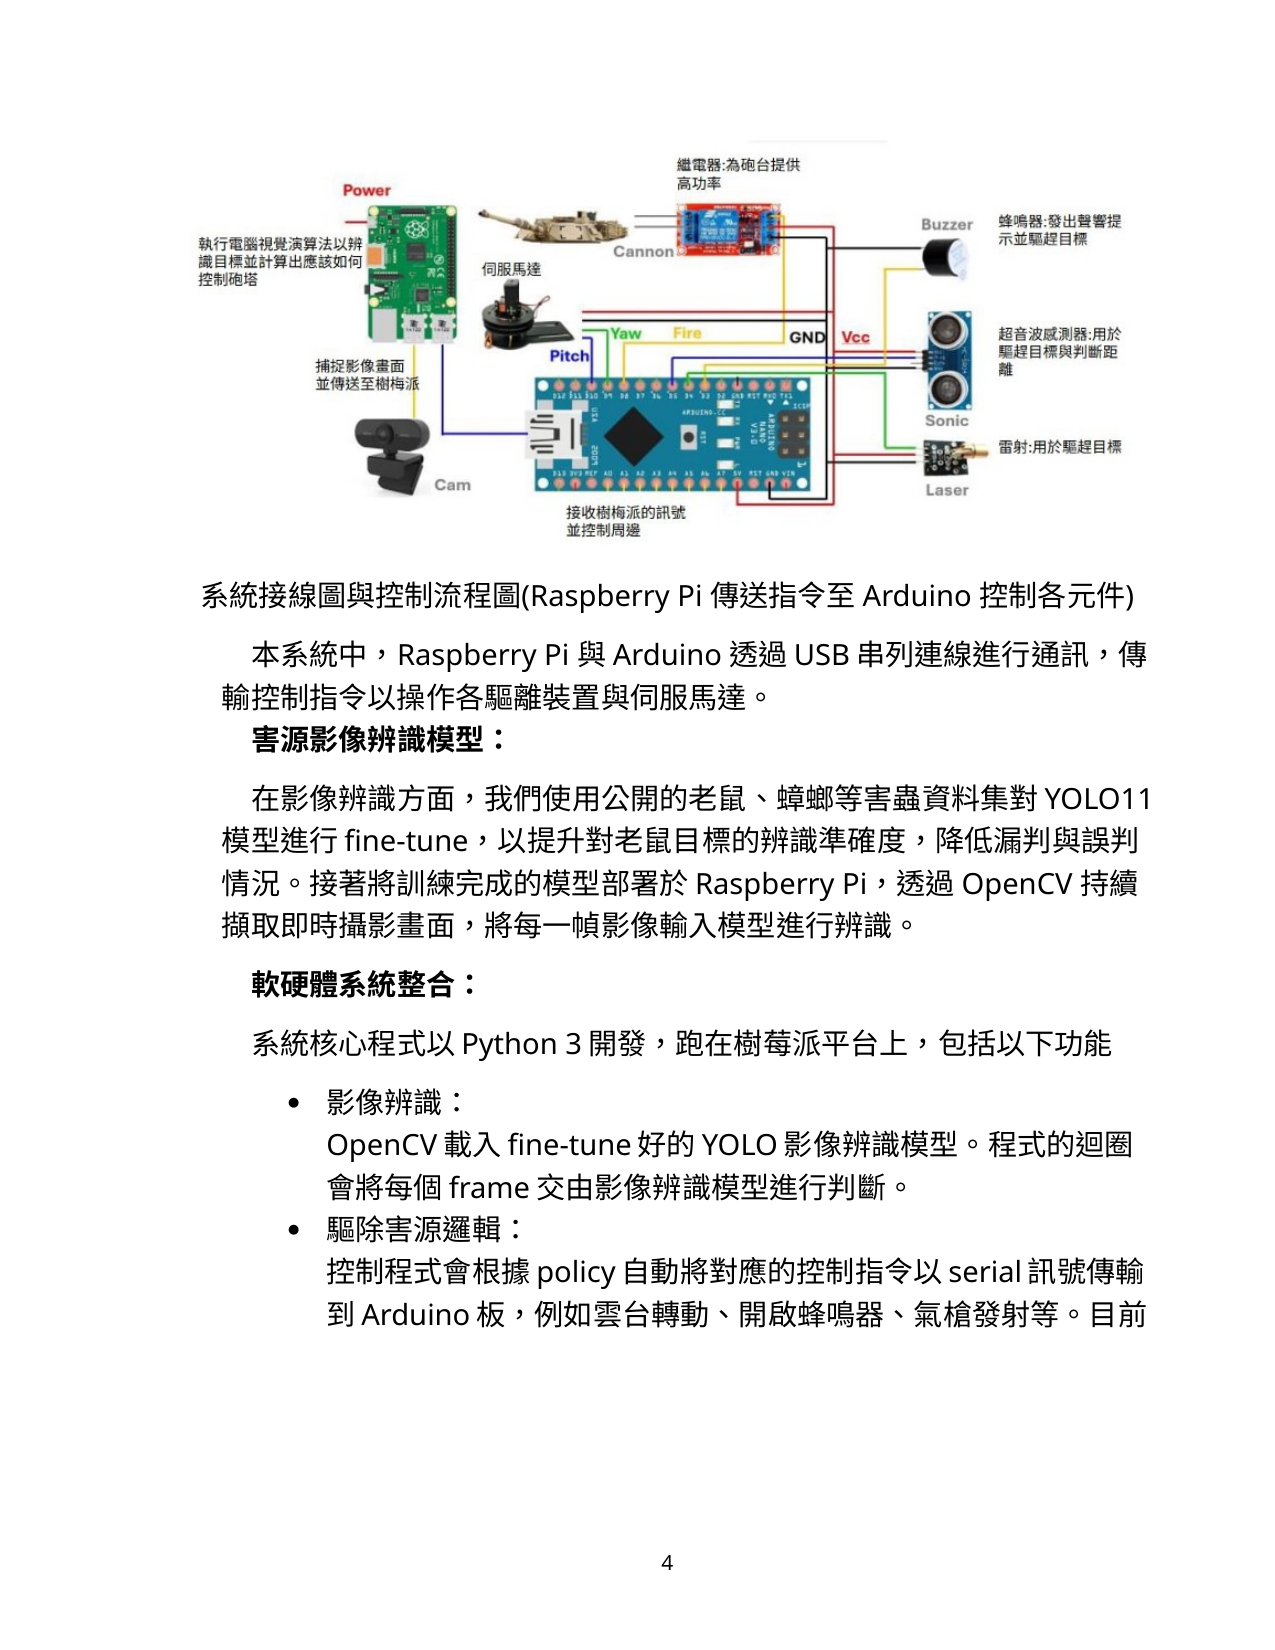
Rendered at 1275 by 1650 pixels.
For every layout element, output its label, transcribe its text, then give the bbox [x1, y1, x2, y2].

list 影像辨識： OpenCV載入fine-tune好的YOLO影像辨識模型。程式的迴圈會將每個frame交由影像辨識模型進行判斷。 [288, 1080, 1157, 1207]
text 本系統中，Raspberry Pi 與 Arduino 透過USB串列連線進行通訊，傳輸控制指令以操作各驅離裝置與伺服馬達。 [222, 632, 1157, 717]
text 軟硬體系統整合： [222, 962, 1157, 1004]
text 系統核心程式以Python 3開發，跑在樹莓派平台上，包括以下功能 [222, 1021, 1157, 1063]
picture [189, 118, 1145, 573]
text 在影像辨識方面，我們使用公開的老鼠、蟑螂等害蟲資料集對YOLO11 模型進行fine-tune，以提升對老鼠目標的辨識準確度，降低漏判與誤判情況。接著將訓練完成的模型部署於 Raspberry Pi，透過 OpenCV 持續擷取即時攝影畫面，將每一幀影像輸入模型進行辨識。 [222, 776, 1157, 945]
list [288, 1207, 1157, 1334]
text 害源影像辨識模型： [222, 717, 1157, 759]
text 系統接線圖與控制流程圖(Raspberry Pi 傳送指令至 Arduino 控制各元件) [177, 573, 1157, 615]
